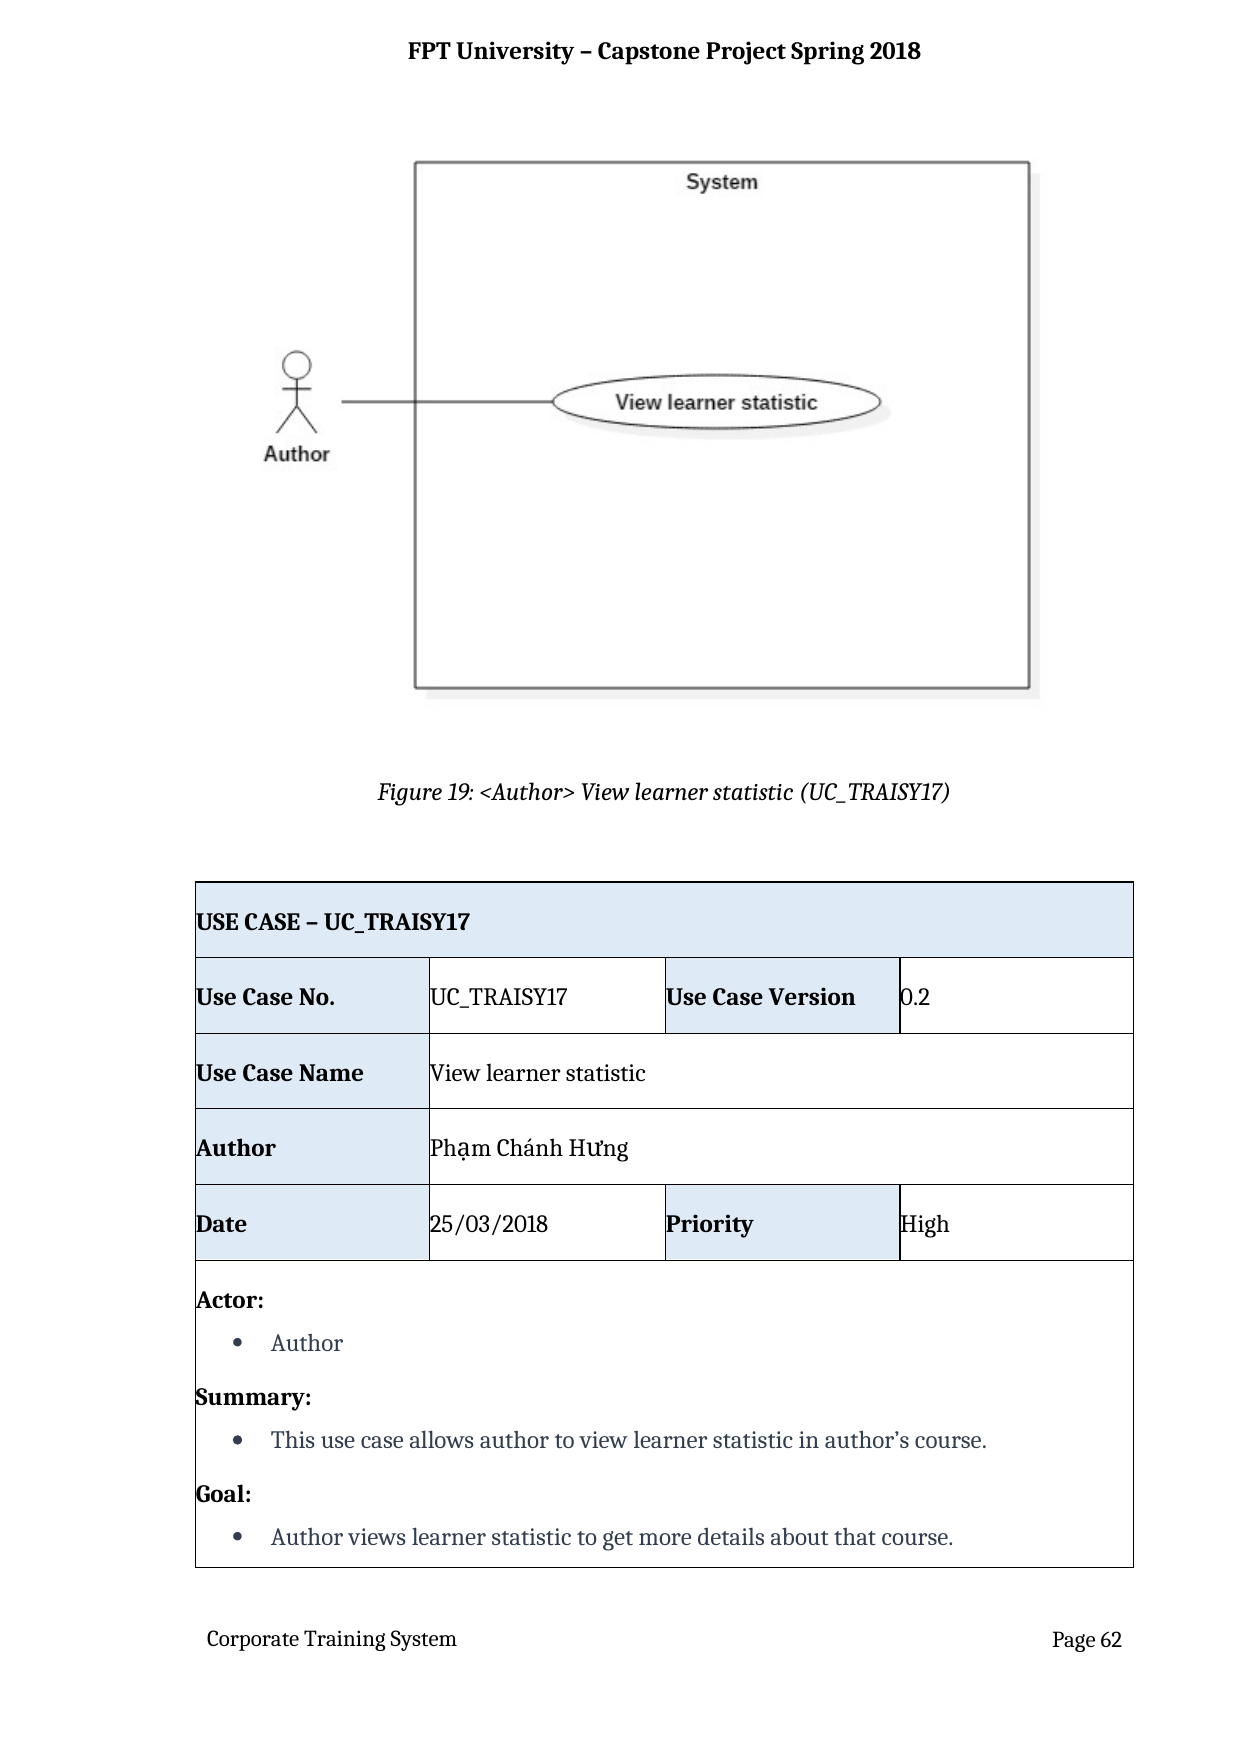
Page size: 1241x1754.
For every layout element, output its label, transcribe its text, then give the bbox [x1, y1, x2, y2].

table_cell High [901, 1185, 1133, 1259]
text Figure 19: <Author> View learner statistic (UC_TRAISY17) [207, 778, 1122, 807]
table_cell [196, 1261, 1133, 1567]
table_cell 25/03/2018 [430, 1185, 665, 1259]
table_cell Use Case Name [196, 1034, 429, 1108]
table_cell View learner statistic [430, 1034, 1133, 1108]
table_cell Author [196, 1109, 429, 1184]
table_cell Date [196, 1185, 429, 1259]
table_cell Phạm Chánh Hưng [430, 1109, 1133, 1184]
table_header USE CASE – UC_TRAISY17 [196, 883, 1133, 957]
table_cell Priority [666, 1185, 899, 1259]
table_cell Use Case No. [196, 958, 429, 1033]
table_cell UC_TRAISY17 [430, 958, 665, 1033]
picture [237, 147, 1092, 751]
table_cell 0.2 [901, 958, 1133, 1033]
table_cell Use Case Version [666, 958, 899, 1033]
